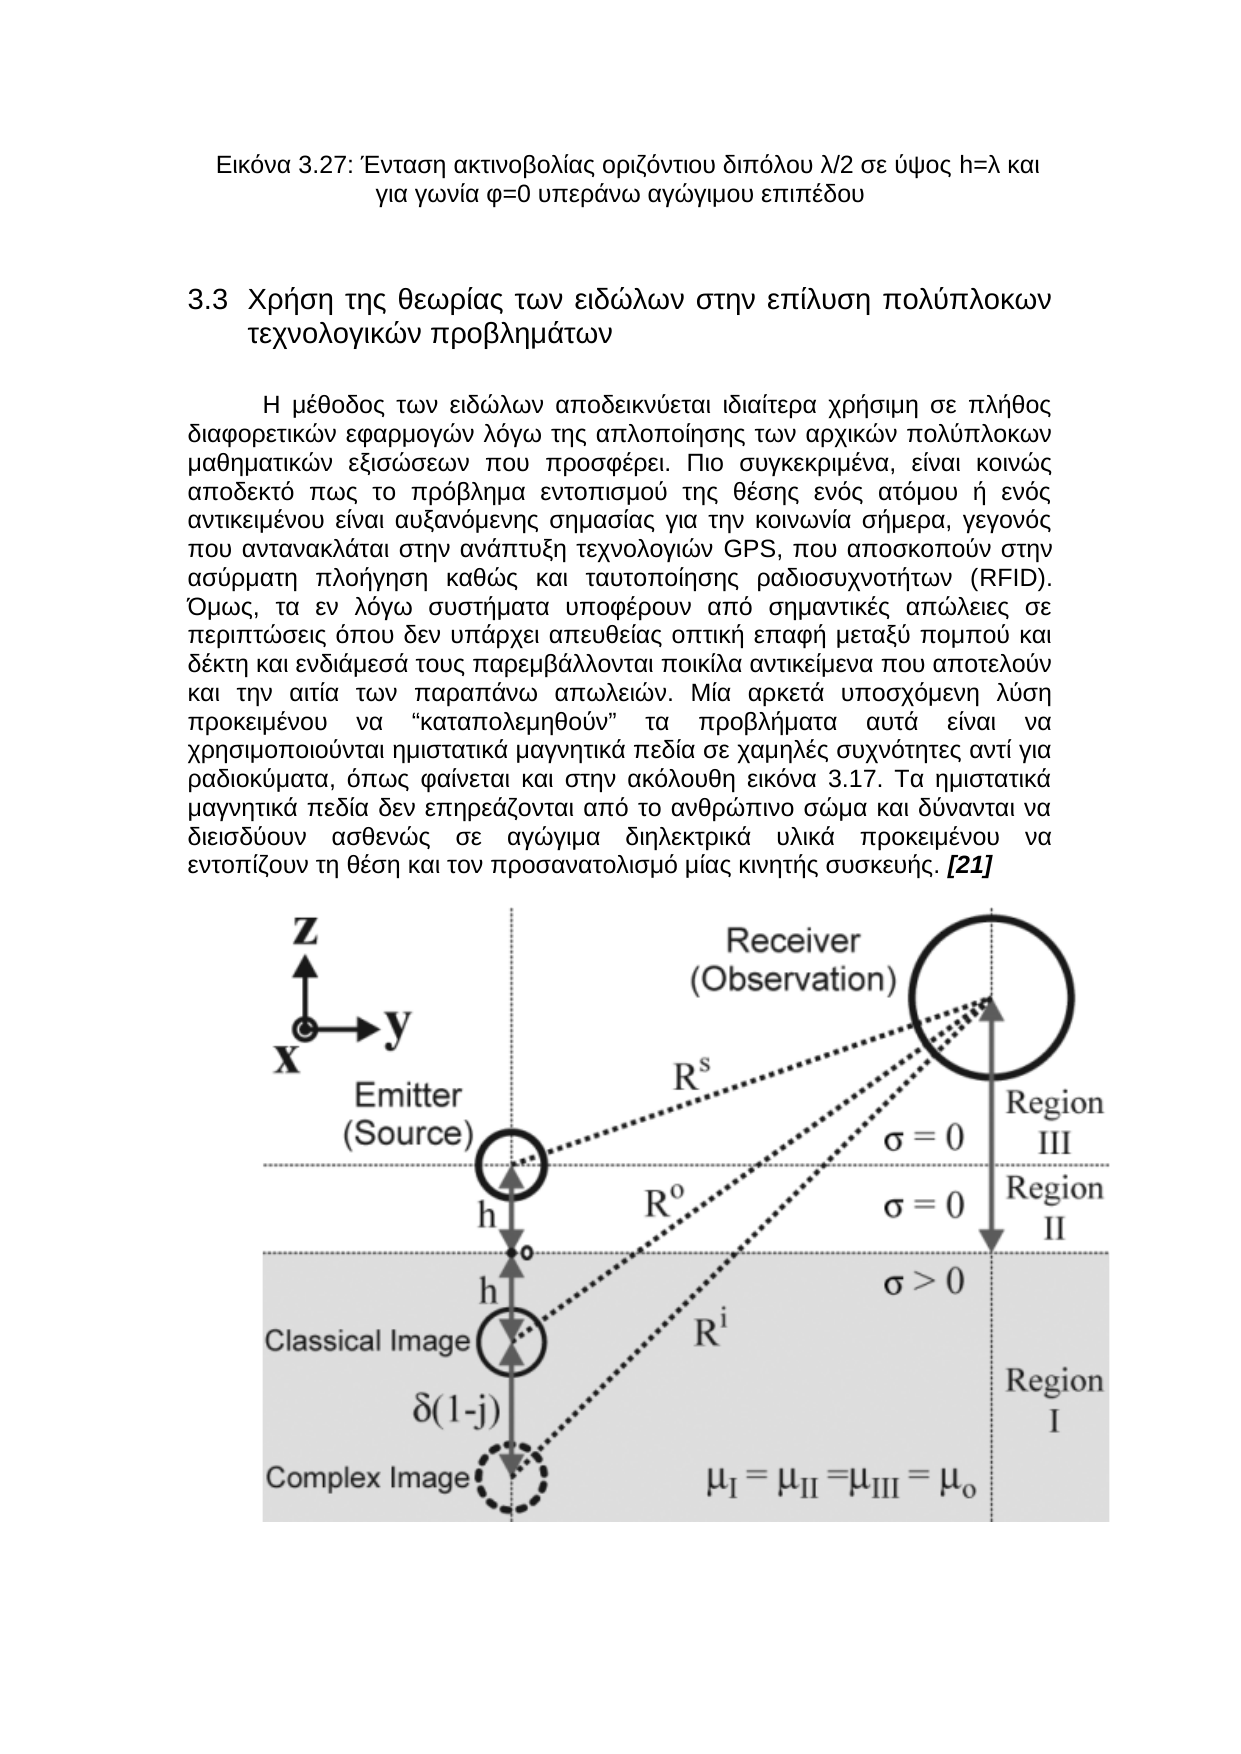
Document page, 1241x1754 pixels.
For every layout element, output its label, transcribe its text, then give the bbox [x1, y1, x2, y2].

picture [262, 907, 1110, 1522]
text Η μέθοδος των ειδώλων αποδεικνύεται ιδιαίτερα χρήσιμη σε πλήθος διαφορετικών εφαρμογών λόγω της απλοποίησης των αρχικών πολύπλοκων μαθηματικών εξισώσεων που προσφέρει. Πιο συγκεκριμένα, είναι κοινώς αποδεκτό πως το πρόβλημα εντοπισμού της θέσης ενός ατόμου ή ενός αντικειμένου είναι αυξανόμενης σημασίας για την κοινωνία σήμερα, γεγονός που αντανακλάται στην ανάπτυξη τεχνολογιών GPS, που αποσκοπούν στην ασύρματη πλοήγηση καθώς και ταυτοποίησης ραδιοσυχνοτήτων (RFID). Όμως, τα εν λόγω συστήματα υποφέρουν από σημαντικές απώλειες σε περιπτώσεις όπου δεν υπάρχει απευθείας οπτική επαφή μεταξύ πομπού και δέκτη και ενδιάμεσά τους παρεμβάλλονται ποικίλα αντικείμενα που αποτελούν και την αιτία των παραπάνω απωλειών. Μία αρκετά υποσχόμενη λύση προκειμένου να “καταπολεμηθούν” τα προβλήματα αυτά είναι να χρησιμοποιούνται ημιστατικά μαγνητικά πεδία σε χαμηλές συχνότητες αντί για ραδιοκύματα, όπως φαίνεται και στην ακόλουθη εικόνα 3.17. Τα ημιστατικά μαγνητικά πεδία δεν επηρεάζονται από το ανθρώπινο σώμα και δύνανται να διεισδύουν ασθενώς σε αγώγιμα διηλεκτρικά υλικά προκειμένου να εντοπίζουν τη θέση και τον προσανατολισμό μίας κινητής συσκευής. [21] [187, 390, 1053, 879]
subtitle Χρήση της θεωρίας των ειδώλων στην επίλυση πολύπλοκων τεχνολογικών προβλημάτων [187, 282, 1053, 349]
